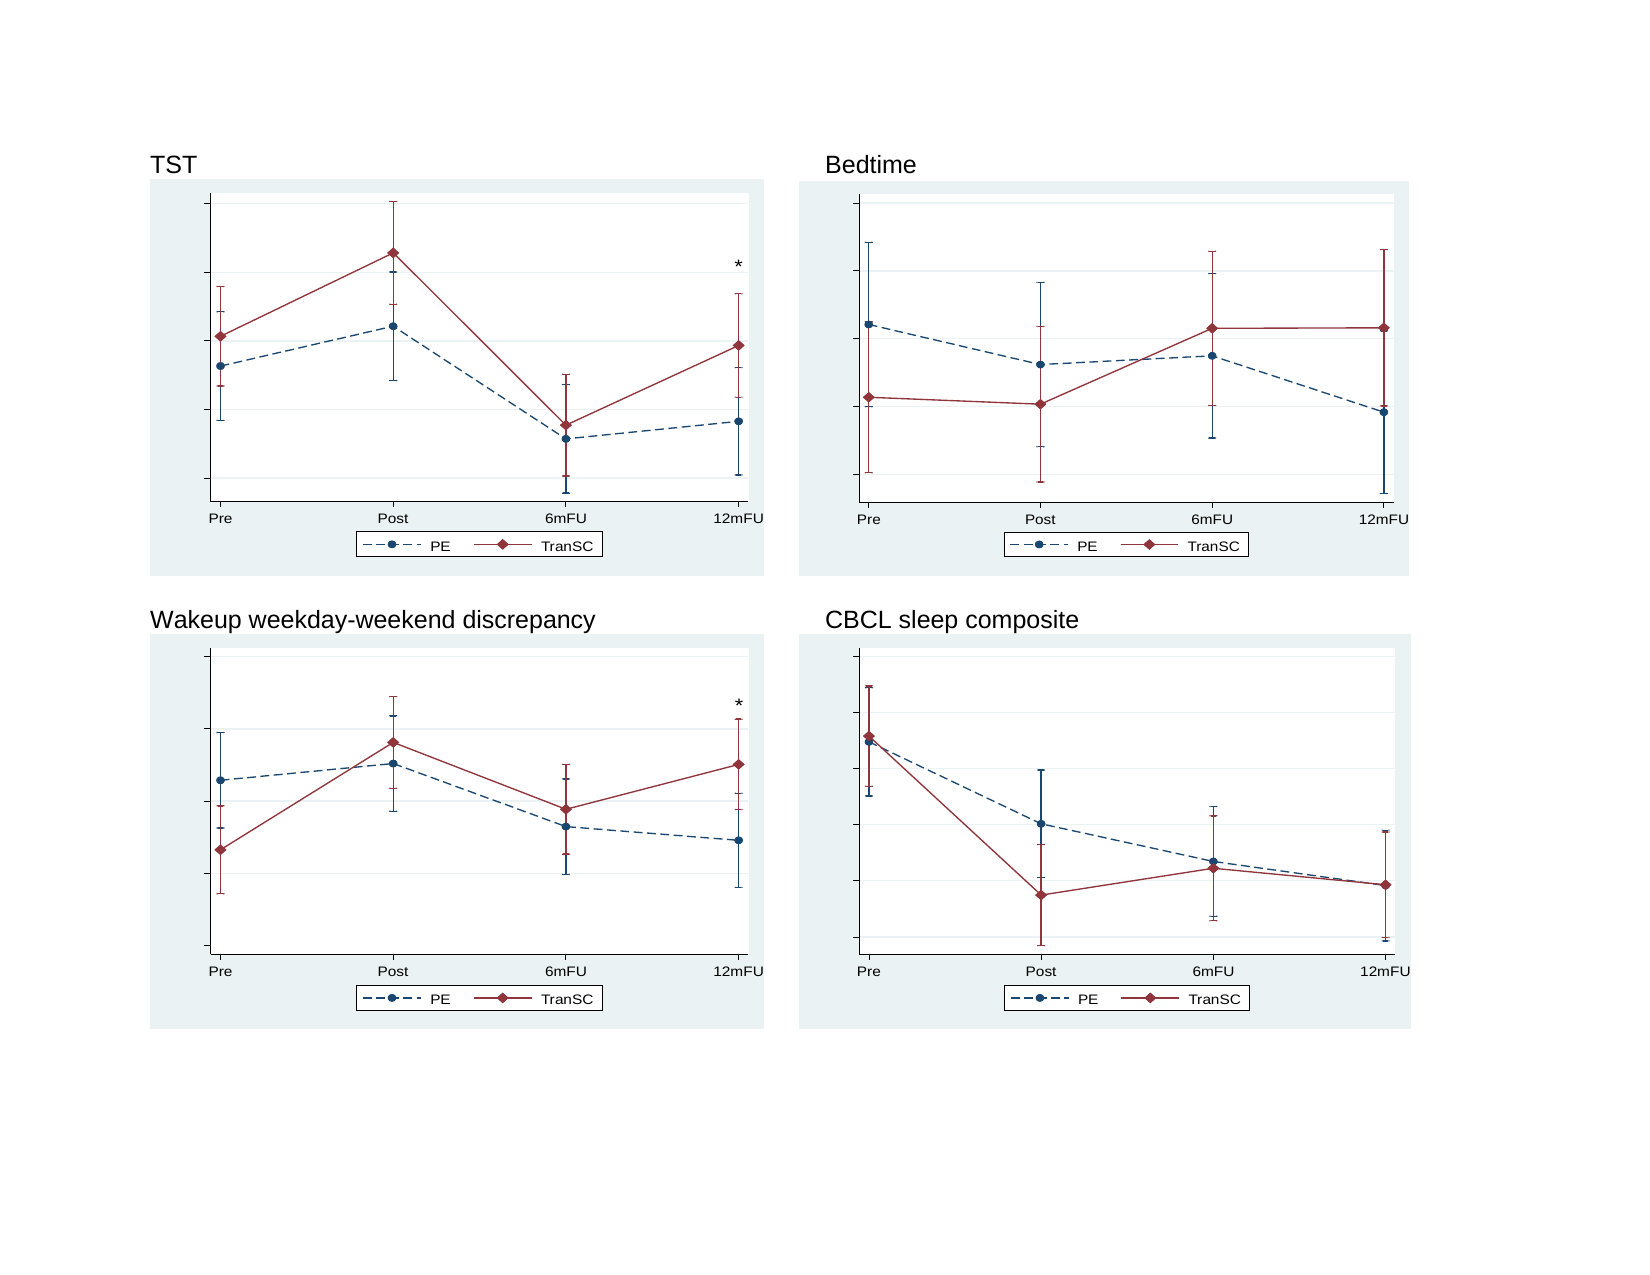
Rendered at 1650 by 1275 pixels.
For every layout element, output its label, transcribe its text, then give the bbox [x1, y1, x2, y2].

text TST Bedtime [150, 150, 1500, 179]
text Wakeup weekday-weekend discrepancy CBCL sleep composite [150, 605, 1500, 634]
